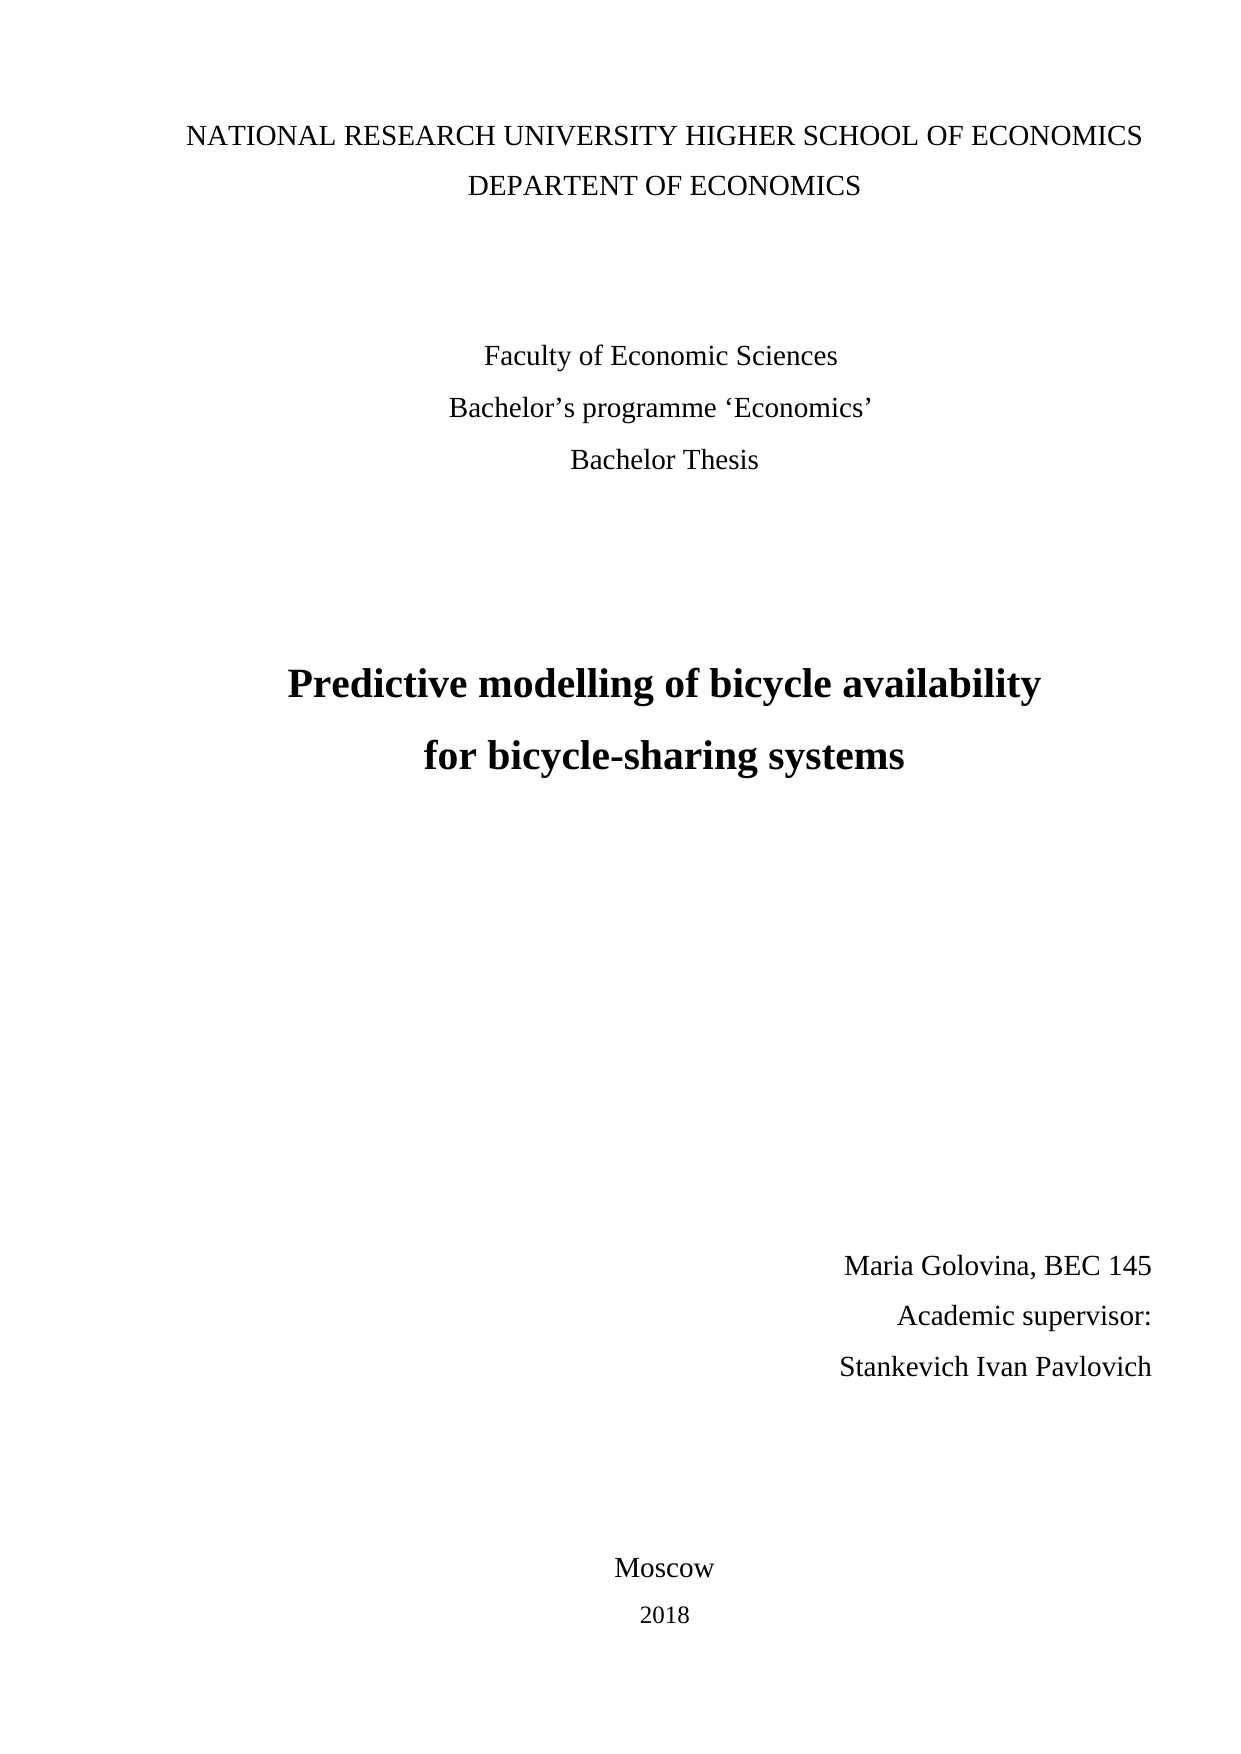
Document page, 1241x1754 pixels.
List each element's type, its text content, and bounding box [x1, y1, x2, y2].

text NATIONAL RESEARCH UNIVERSITY HIGHER SCHOOL OF ECONOMICS [177, 118, 1152, 152]
text 2018 [177, 1600, 1152, 1629]
text Academic supervisor: [177, 1298, 1152, 1332]
text Predictive modelling of bicycle availability [177, 659, 1152, 707]
text Stankevich Ivan Pavlovich [177, 1349, 1152, 1382]
text Maria Golovina, BEC 145 [177, 1248, 1152, 1282]
text DEPARTENT OF ECONOMICS [177, 168, 1152, 202]
text Moscow [177, 1550, 1152, 1583]
text Faculty of Economic Sciences Bachelor’s programme ‘Economics’ Bachelor Thesis [177, 319, 1152, 476]
text for bicycle-sharing systems [177, 731, 1152, 778]
